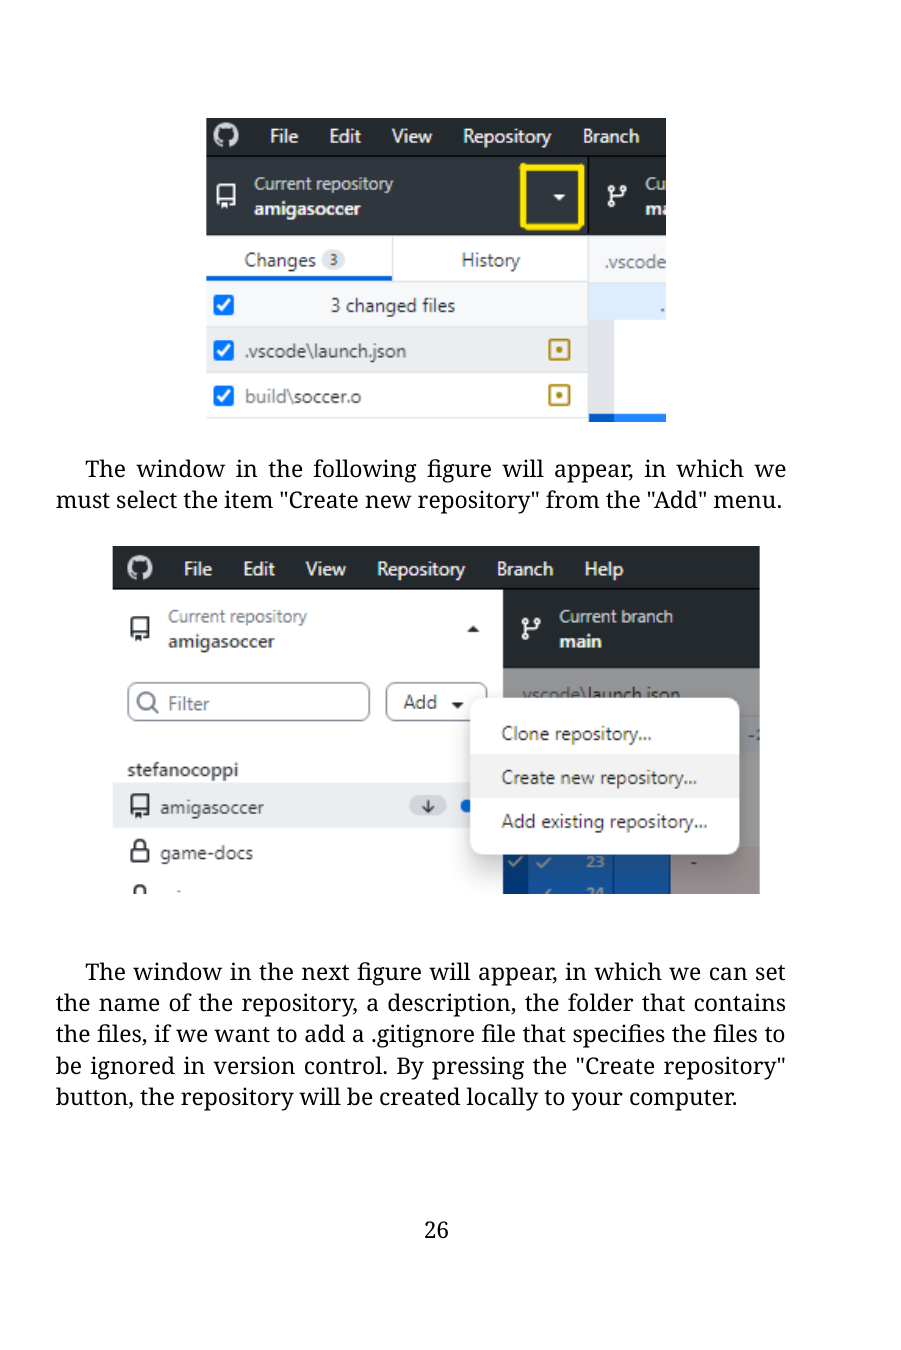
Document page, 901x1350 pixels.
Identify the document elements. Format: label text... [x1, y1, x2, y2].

text The window in the next figure will appear, in which we can set the name of the repository, a description, the folder that contains the files, if we want to add a .gitignore file that specifies the files to be ignored in version control. By pressing the "Create repository" button, the repository will be created locally to your computer. [56, 956, 787, 1112]
picture [206, 118, 666, 422]
text The window in the following figure will appear, in which we must select the item "Create new repository" from the "Add" menu. [56, 453, 787, 515]
picture [112, 546, 760, 894]
